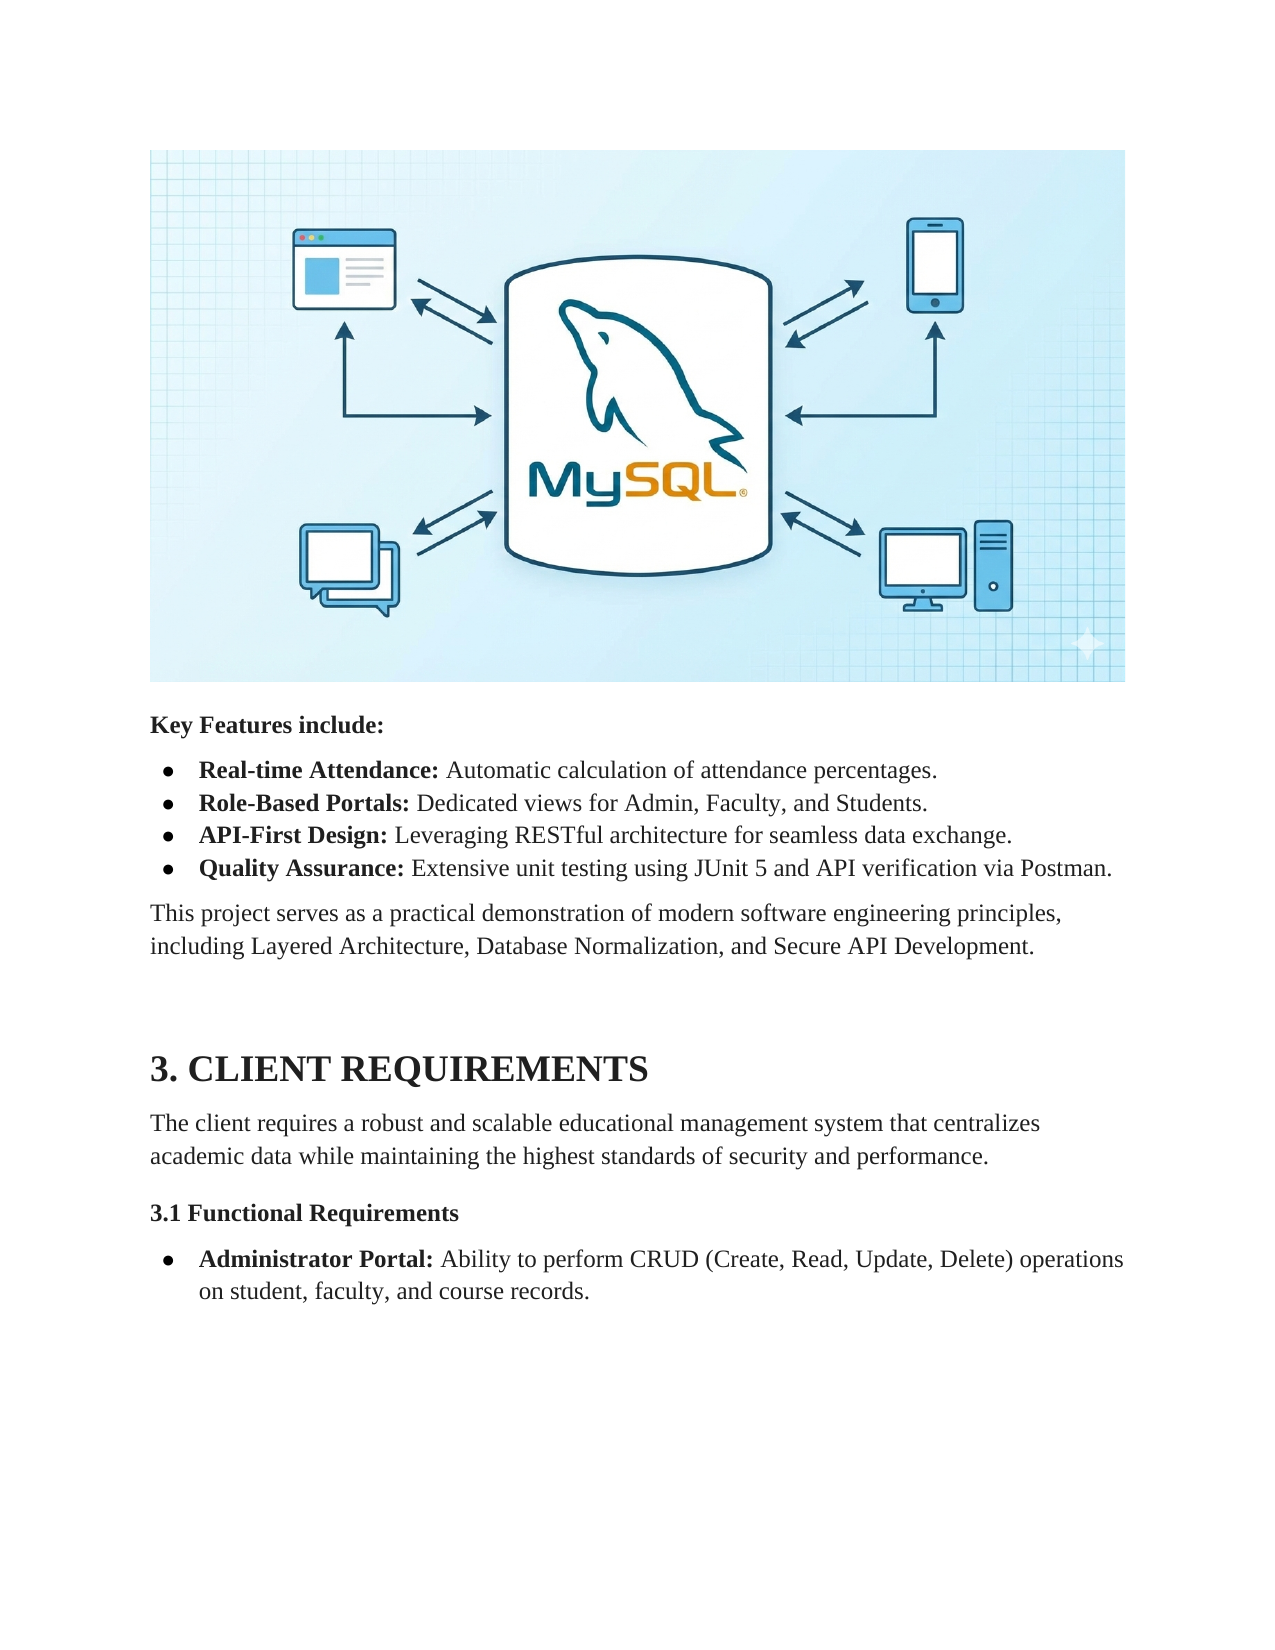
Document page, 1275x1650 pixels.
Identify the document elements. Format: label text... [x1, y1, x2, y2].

subtitle 3. CLIENT REQUIREMENTS [150, 1047, 1125, 1090]
list Administrator Portal: Ability to perform CRUD (Create, Read, Update, Delete) operations on student, faculty, and course records. [161, 1244, 1125, 1305]
text This project serves as a practical demonstration of modern software engineering principles, including Layered Architecture, Database Normalization, and Secure API Development. [150, 898, 1125, 960]
list API-First Design: Leveraging RESTful architecture for seamless data exchange. [161, 821, 1125, 849]
list Real-time Attendance: Automatic calculation of attendance percentages. [161, 755, 1125, 784]
text Key Features include: [150, 710, 1125, 739]
list Role-Based Portals: Dedicated views for Admin, Faculty, and Students. [161, 788, 1125, 817]
list Quality Assurance: Extensive unit testing using JUnit 5 and API verification via Postman. [161, 853, 1125, 882]
picture [150, 150, 1125, 682]
subtitle 3.1 Functional Requirements [150, 1198, 1125, 1227]
text The client requires a robust and scalable educational management system that centralizes academic data while maintaining the highest standards of security and performance. [150, 1108, 1125, 1169]
